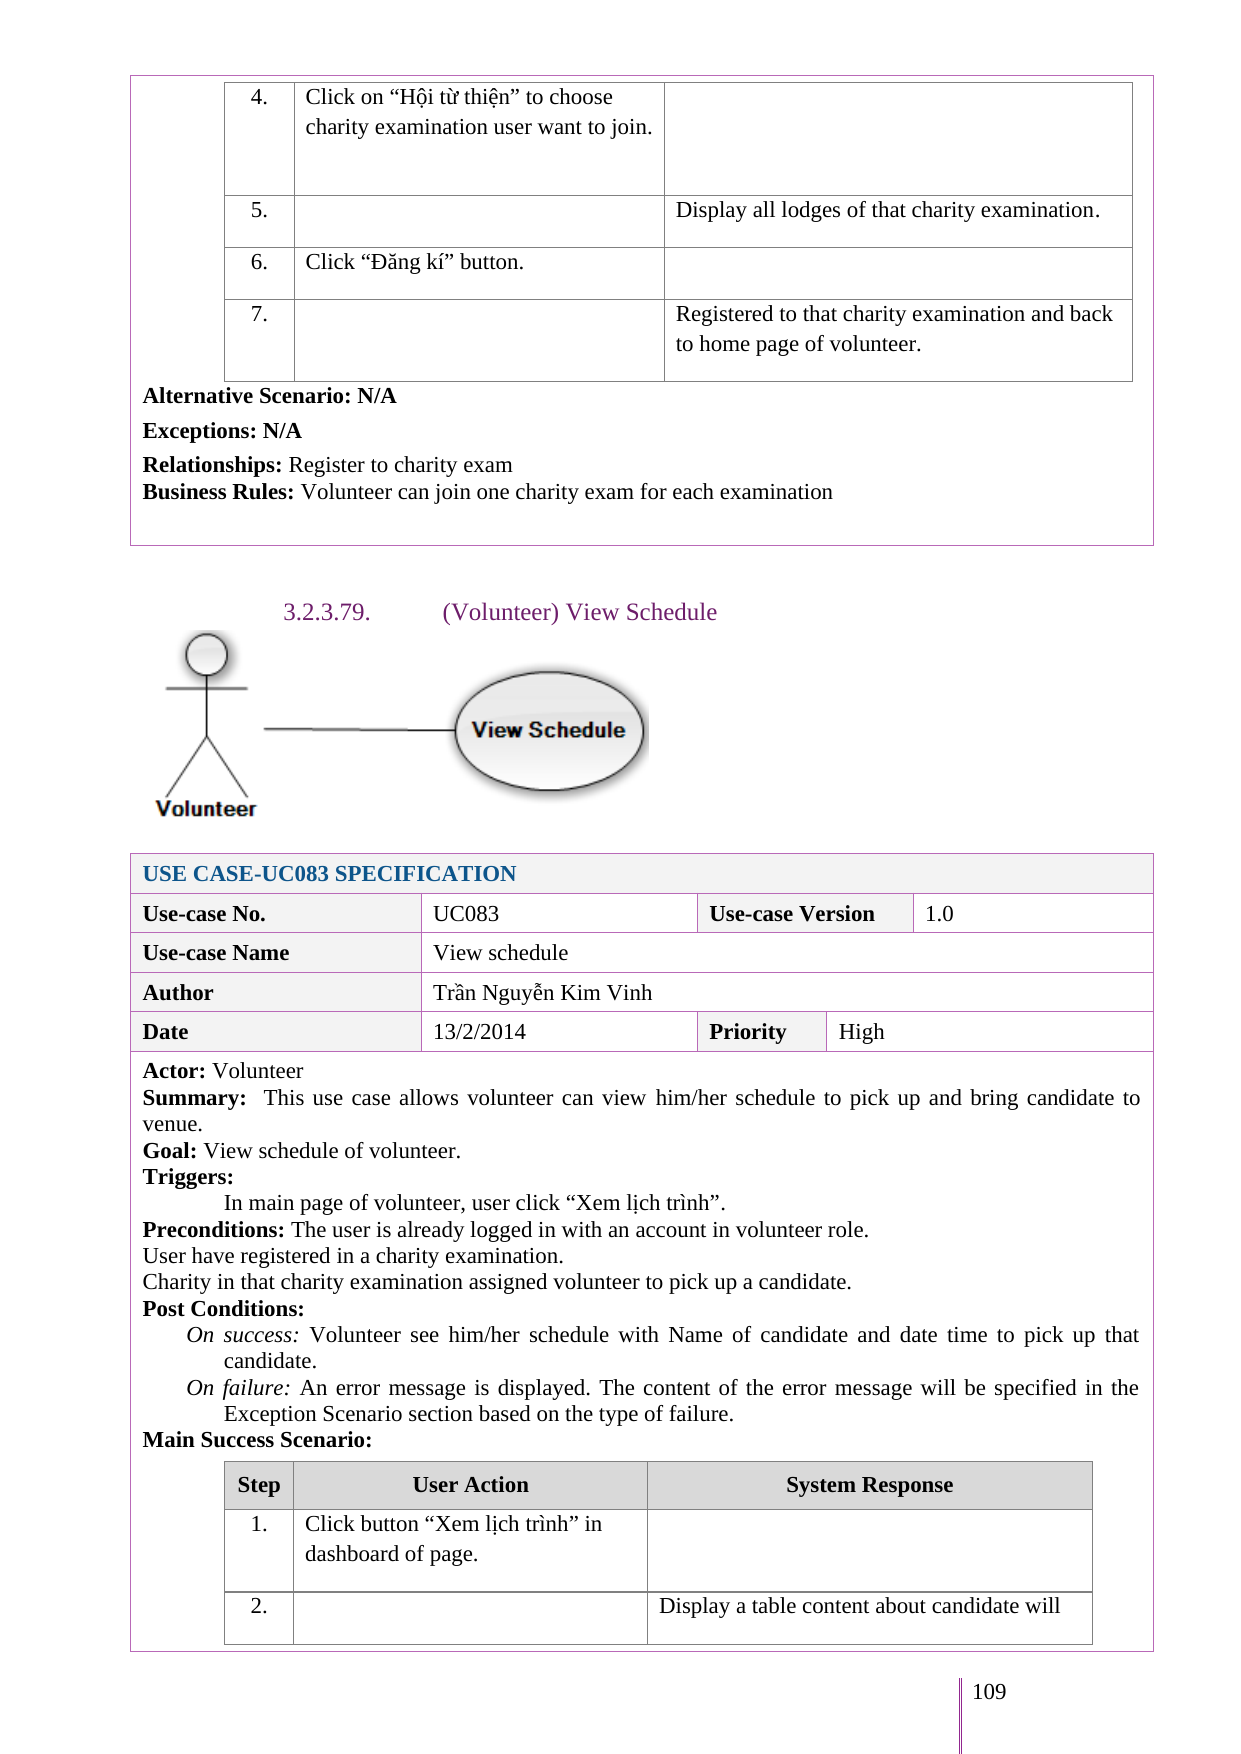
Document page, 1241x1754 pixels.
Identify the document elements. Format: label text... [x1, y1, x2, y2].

table_cell Use-case No. [131, 894, 421, 932]
table_cell UC083 [422, 894, 697, 932]
subtitle (Volunteer) View Schedule [283, 597, 1165, 626]
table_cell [131, 1052, 1153, 1651]
table_cell Date [131, 1012, 421, 1051]
table_cell View schedule [422, 933, 1153, 972]
table_cell 1.0 [914, 894, 1153, 932]
table_cell 13/2/2014 [422, 1012, 697, 1051]
table_header USE CASE-UC083 SPECIFICATION [131, 854, 1153, 893]
table_cell Priority [698, 1012, 826, 1051]
table_cell Use-case Name [131, 933, 421, 972]
table_cell Trần Nguyễn Kim Vinh [422, 973, 1153, 1011]
picture [142, 630, 649, 829]
table_cell High [827, 1012, 1153, 1051]
table_cell Use-case Version [698, 894, 913, 932]
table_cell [131, 76, 1153, 545]
table_cell Author [131, 973, 421, 1011]
